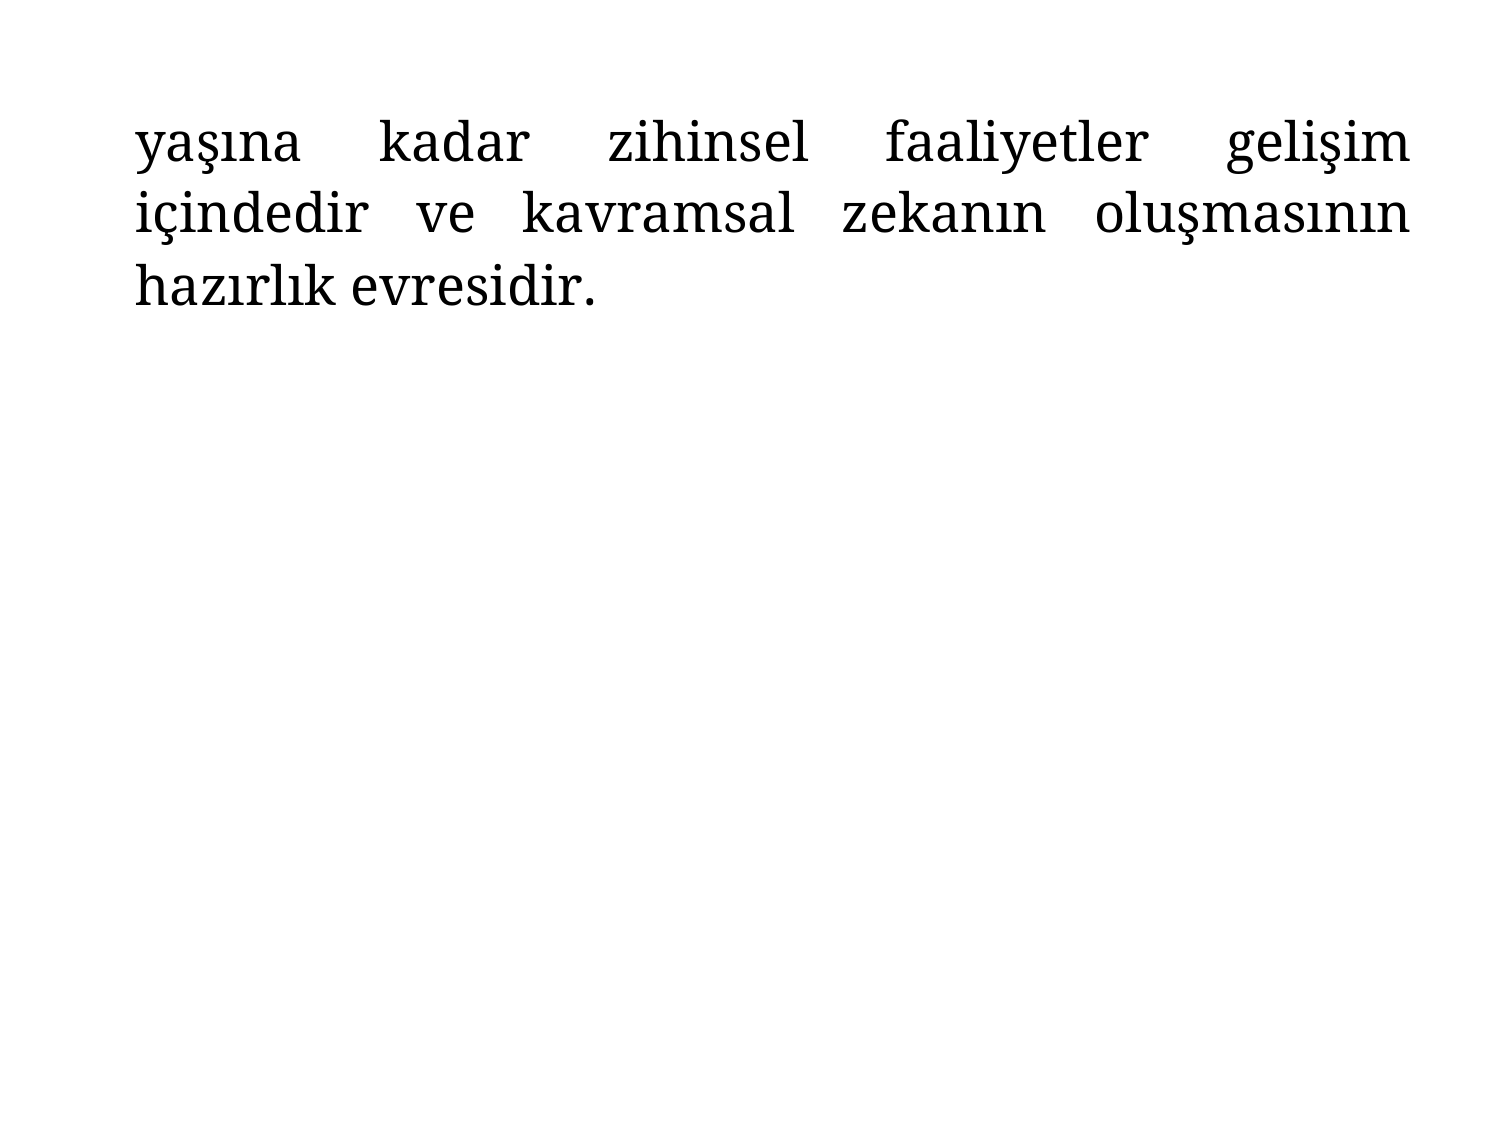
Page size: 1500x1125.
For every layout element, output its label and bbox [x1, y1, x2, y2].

list [90, 104, 1412, 321]
